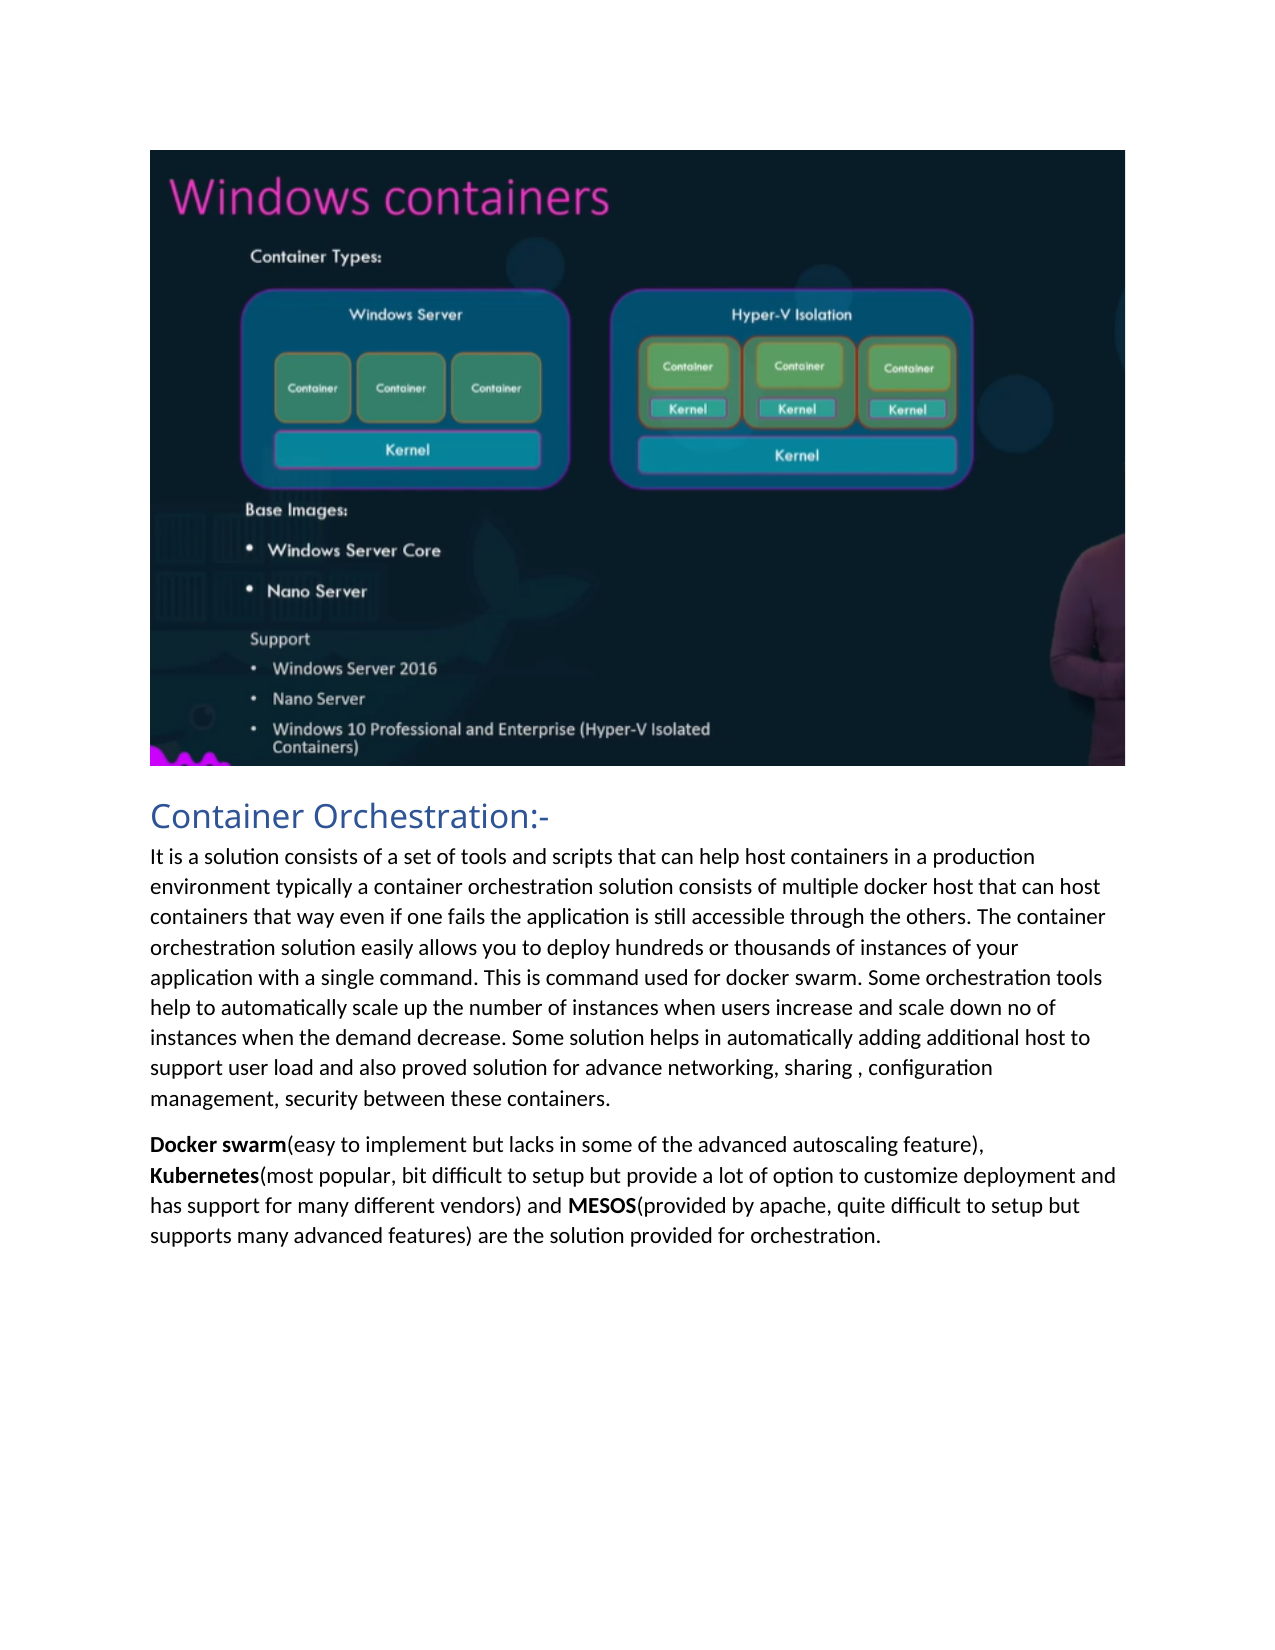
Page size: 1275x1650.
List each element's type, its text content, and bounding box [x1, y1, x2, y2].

text Docker swarm(easy to implement but lacks in some of the advanced autoscaling feature), Kubernetes(most popular, bit difficult to setup but provide a lot of option to customize deployment and has support for many different vendors) and MESOS(provided by apache, quite difficult to setup but supports many advanced features) are the solution provided for orchestration. [150, 1131, 1125, 1249]
text It is a solution consists of a set of tools and scripts that can help host containers in a production environment typically a container orchestration solution consists of multiple docker host that can host containers that way even if one fails the application is still accessible through the others. The container orchestration solution easily allows you to deploy hundreds or thousands of instances of your application with a single command. This is command used for docker swarm. Some orchestration tools help to automatically scale up the number of instances when users increase and scale down no of instances when the demand decrease. Some solution helps in automatically adding additional host to support user load and also proved solution for advance networking, sharing , configuration management, security between these containers. [150, 842, 1125, 1112]
picture [150, 150, 1125, 766]
subtitle Container Orchestration:- [150, 793, 1125, 838]
